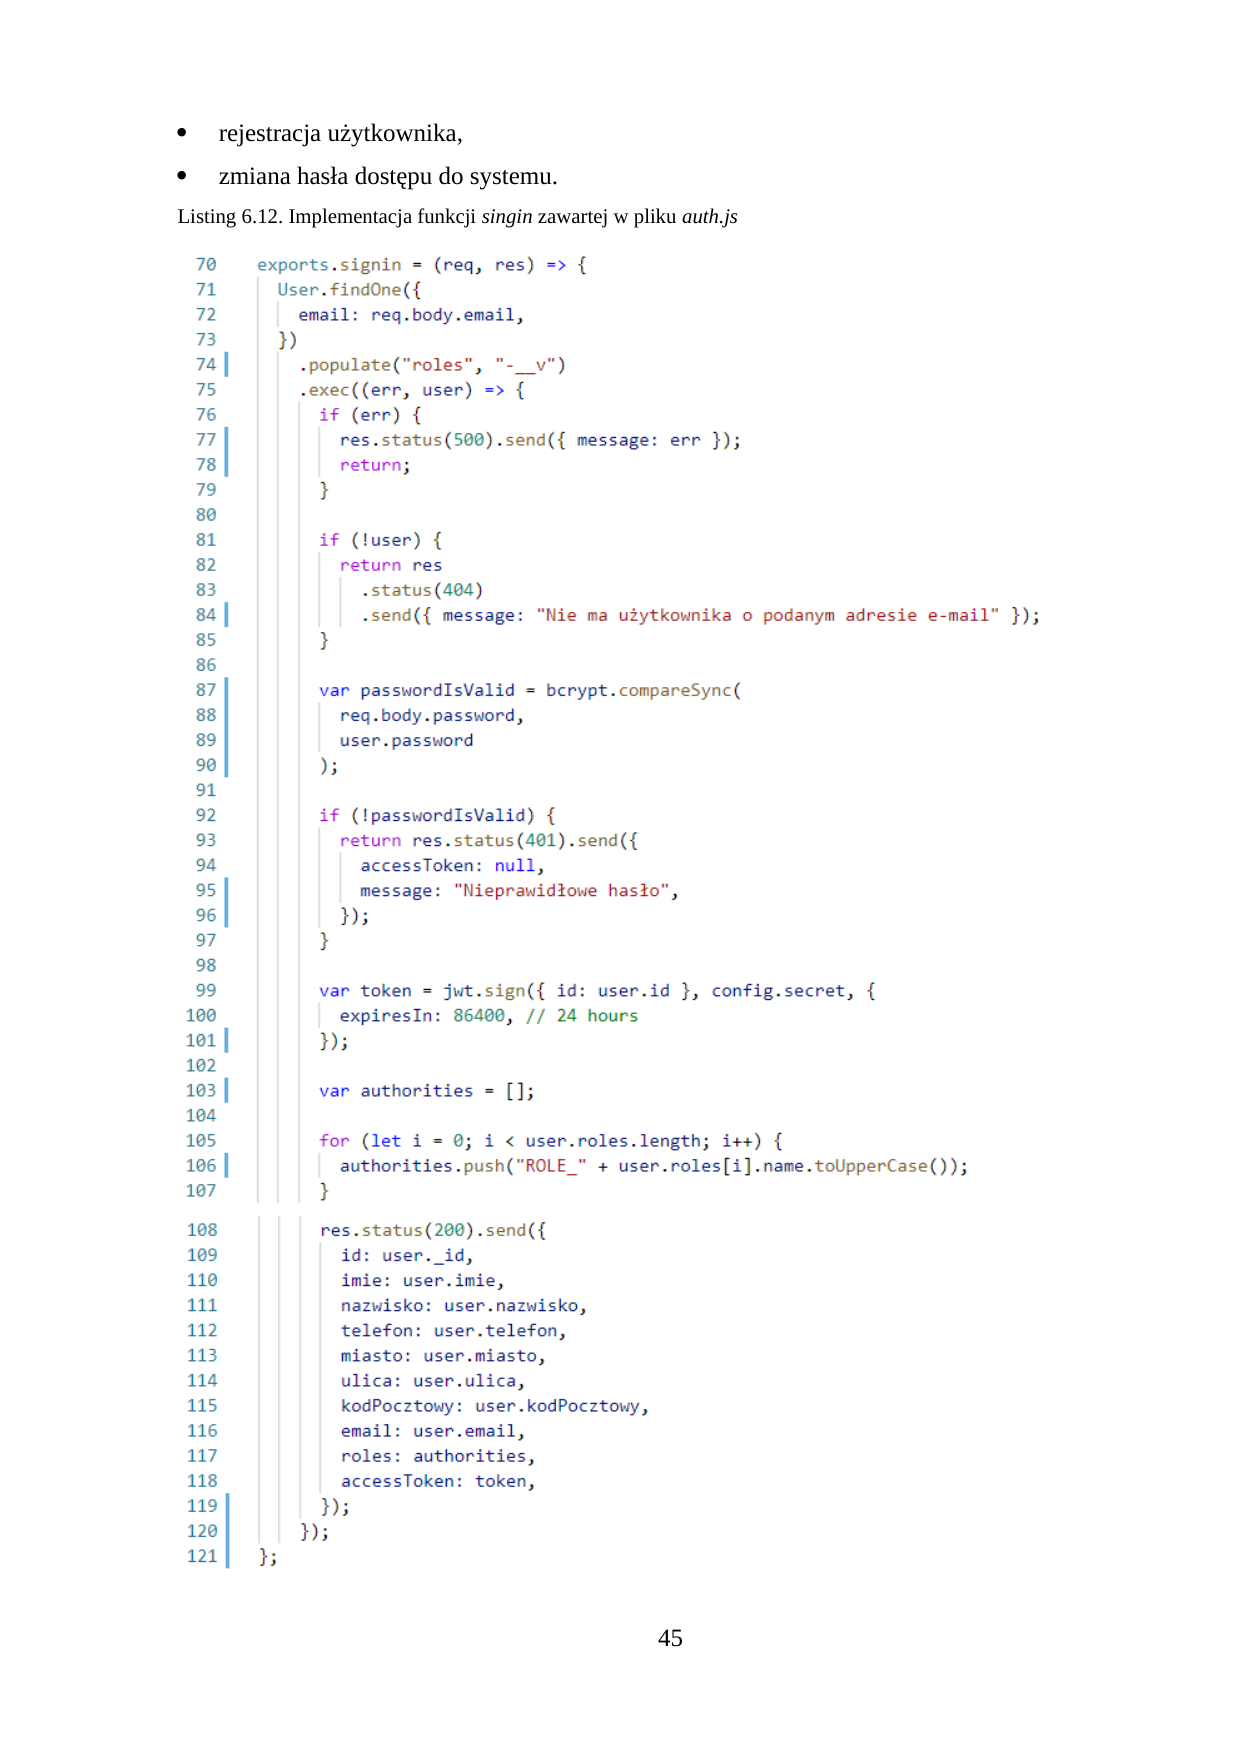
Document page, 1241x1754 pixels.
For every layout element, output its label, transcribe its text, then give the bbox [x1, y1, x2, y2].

list rejestracja użytkownika, [177, 118, 1122, 147]
picture [177, 253, 1048, 1203]
list zmiana hasła dostępu do systemu. [177, 161, 1122, 190]
text Listing 6.12. Implementacja funkcji singin zawartej w pliku auth.js [177, 204, 1122, 228]
picture [177, 1216, 970, 1571]
